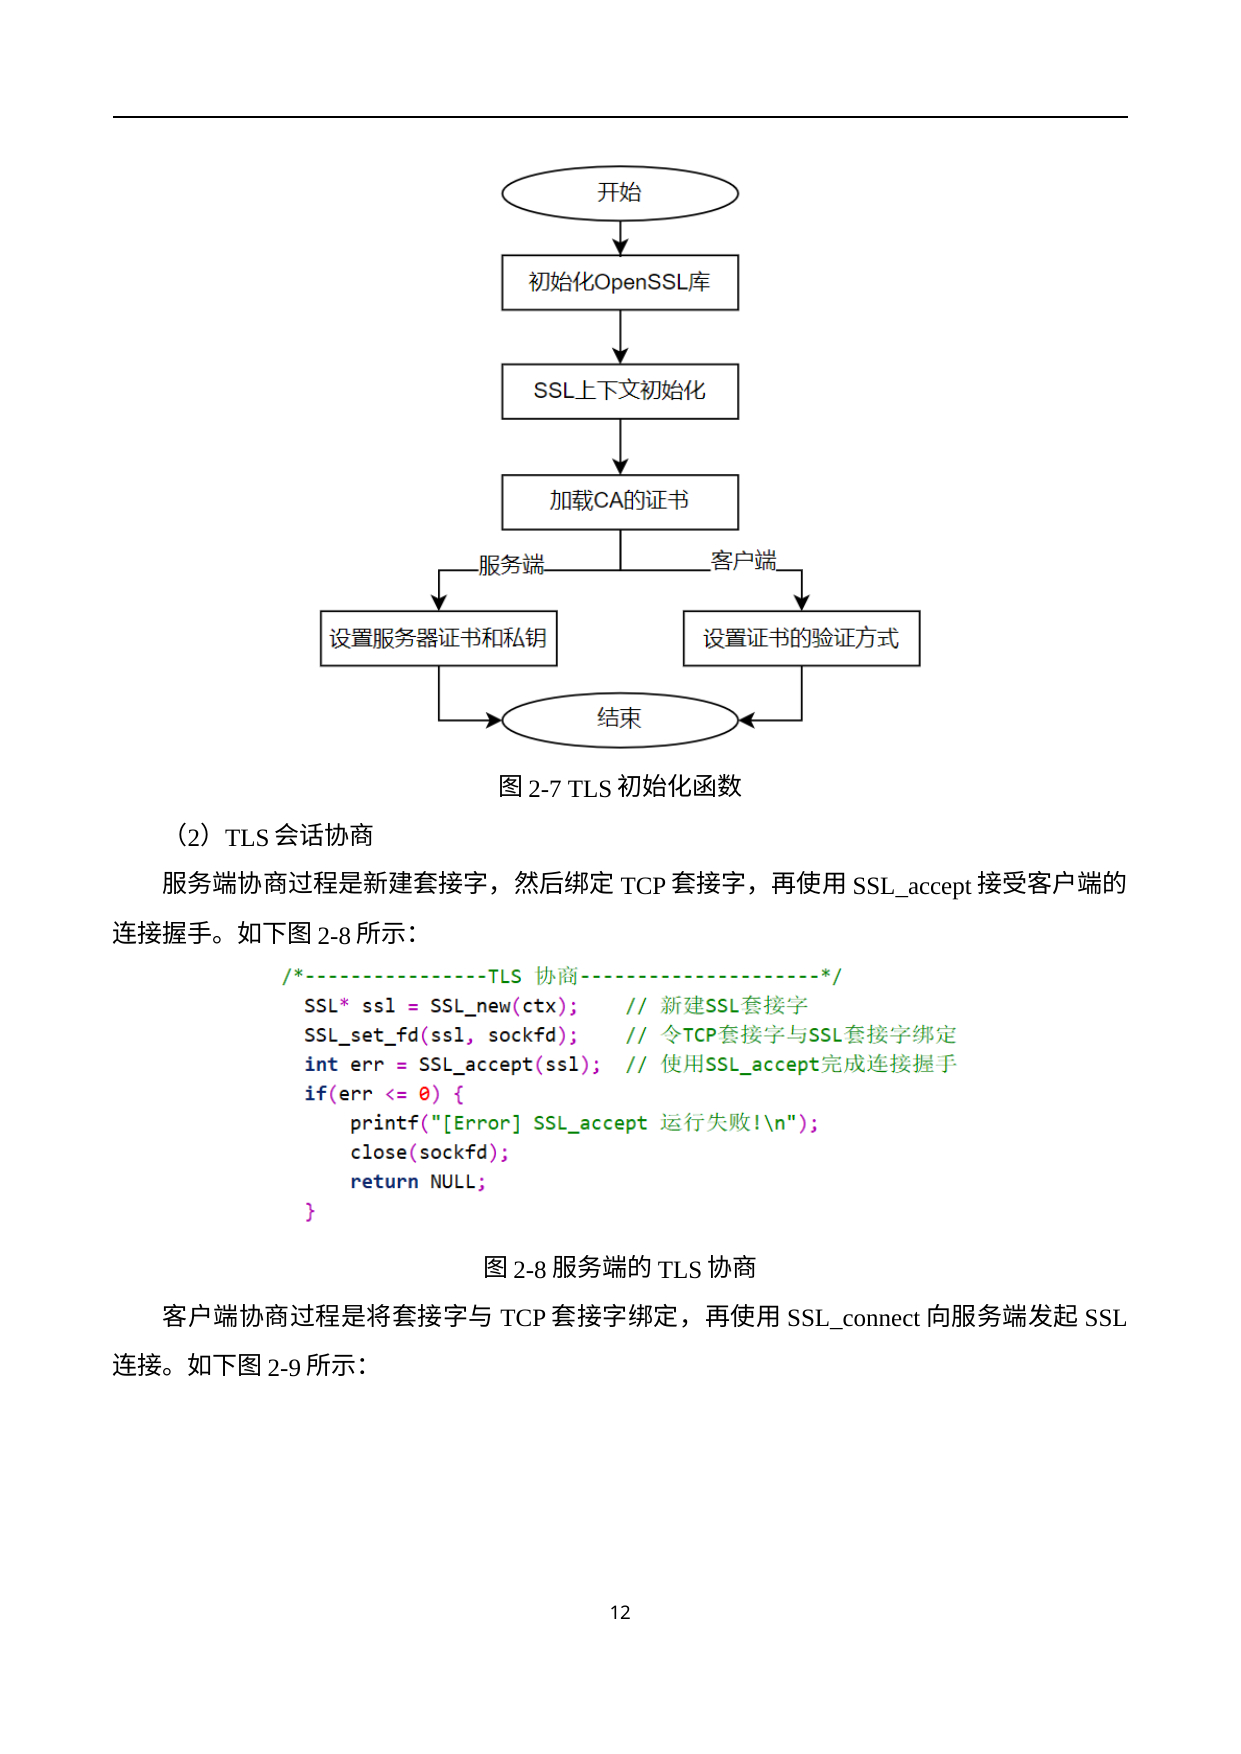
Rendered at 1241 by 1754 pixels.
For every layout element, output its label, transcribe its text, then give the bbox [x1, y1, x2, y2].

text 服务端协商过程是新建套接字，然后绑定TCP套接字，再使用SSL_accept接受客户端的连接握手。如下图2-8所示： [112, 860, 1128, 950]
text 图2-7 TLS初始化函数 [112, 763, 1128, 803]
text （2）TLS会话协商 [112, 812, 1128, 851]
text 图2-8 服务端的TLS协商 [112, 1244, 1128, 1283]
picture [315, 160, 925, 755]
text 客户端协商过程是将套接字与TCP套接字绑定，再使用SSL_connect向服务端发起SSL连接。如下图2-9所示： [112, 1292, 1128, 1382]
picture [266, 958, 974, 1230]
